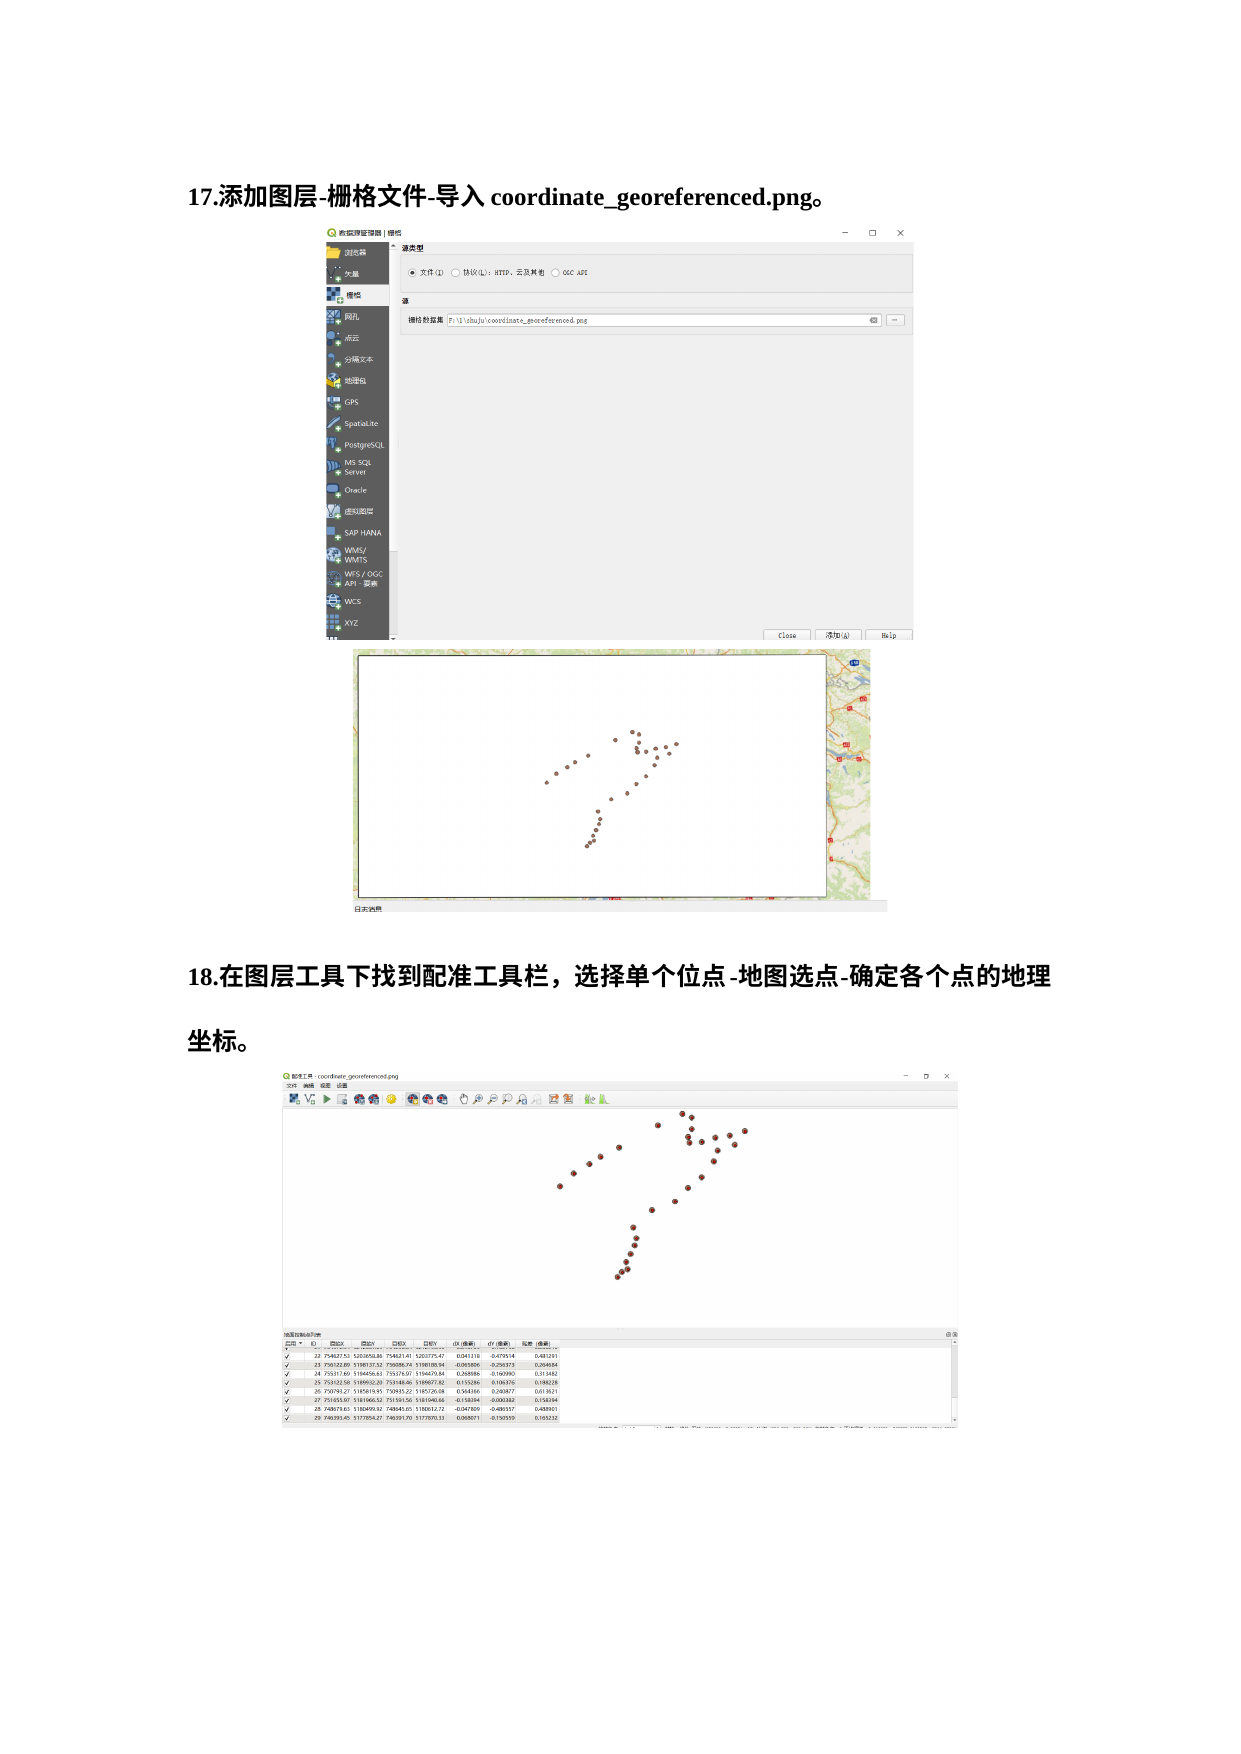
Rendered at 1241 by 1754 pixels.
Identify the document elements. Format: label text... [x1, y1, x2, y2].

picture [352, 649, 888, 912]
text 17.添加图层-栅格文件-导入coordinate_georeferenced.png。 [187, 162, 1053, 227]
text 18.在图层工具下找到配准工具栏，选择单个位点-地图选点-确定各个点的地理坐标。 [187, 942, 1053, 1072]
picture [326, 227, 914, 640]
picture [282, 1072, 958, 1428]
